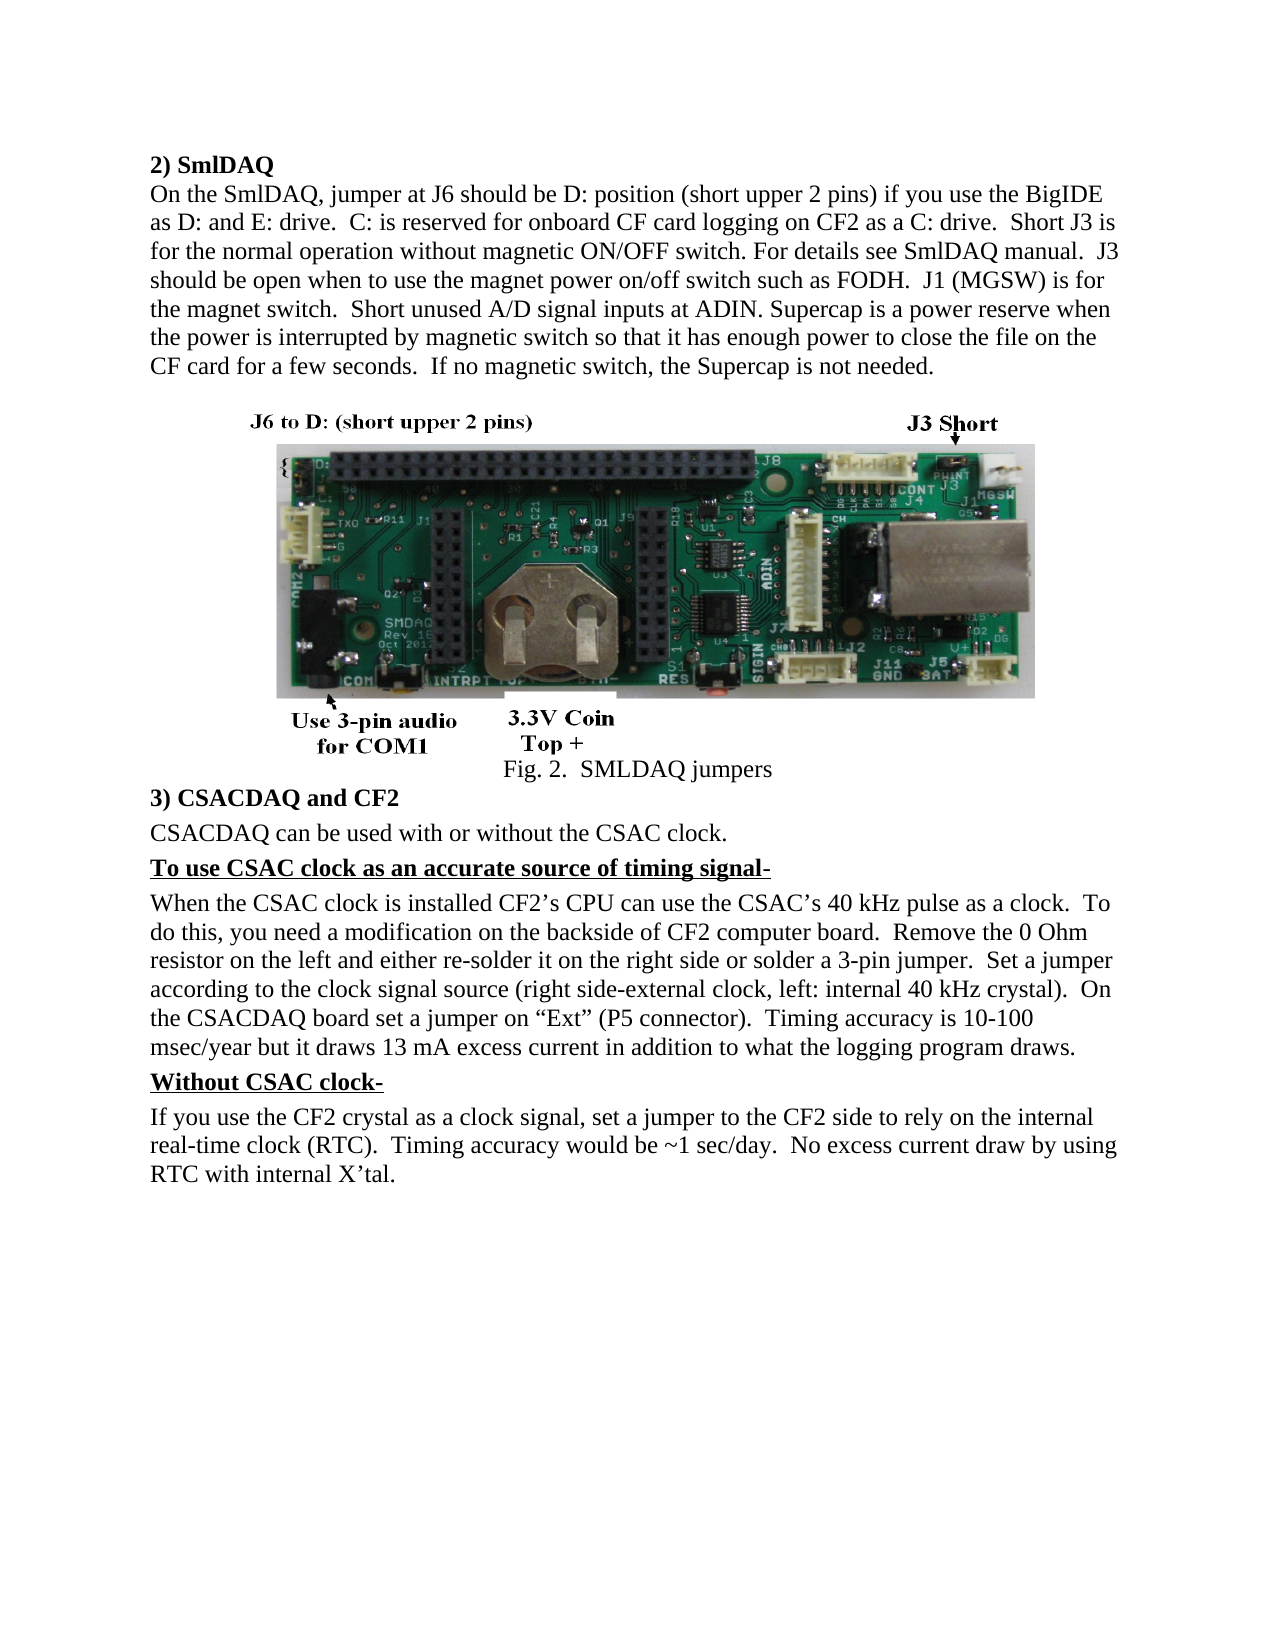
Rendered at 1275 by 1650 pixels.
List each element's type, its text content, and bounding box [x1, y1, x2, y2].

text Without CSAC clock- [150, 1067, 1125, 1096]
text To use CSAC clock as an accurate source of timing signal- [150, 853, 1125, 882]
text CSACDAQ can be used with or without the CSAC clock. [150, 818, 1125, 847]
text On the SmlDAQ, jumper at J6 should be D: position (short upper 2 pins) if you use the BigIDE as D: and E: drive. C: is reserved for onboard CF card logging on CF2 as a C: drive. Short J3 is for the normal operation without magnetic ON/OFF switch. For details see SmlDAQ manual. J3 should be open when to use the magnet power on/off switch such as FODH. J1 (MGSW) is for the magnet switch. Short unused A/D signal inputs at ADIN. Supercap is a power reserve when the power is interrupted by magnetic switch so that it has enough power to close the file on the CF card for a few seconds. If no magnetic switch, the Supercap is not needed. [150, 179, 1125, 380]
text 2) SmlDAQ [150, 150, 1125, 179]
text Fig. 2. SMLDAQ jumpers [150, 754, 1125, 783]
text 3) CSACDAQ and CF2 [150, 783, 1125, 812]
text When the CSAC clock is installed CF2’s CPU can use the CSAC’s 40 kHz pulse as a clock. To do this, you need a modification on the backside of CF2 computer board. Remove the 0 Ohm resistor on the left and either re-solder it on the right side or solder a 3-pin jumper. Set a jumper according to the clock signal source (right side-external clock, left: internal 40 kHz crystal). On the CSACDAQ board set a jumper on “Ext” (P5 connector). Timing accuracy is 10-100 msec/year but it draws 13 mA excess current in addition to what the logging program draws. [150, 888, 1125, 1061]
picture [235, 408, 1040, 755]
text If you use the CF2 crystal as a clock signal, set a jumper to the CF2 side to rely on the internal real-time clock (RTC). Timing accuracy would be ~1 sec/day. No excess current draw by using RTC with internal X’tal. [150, 1102, 1125, 1188]
